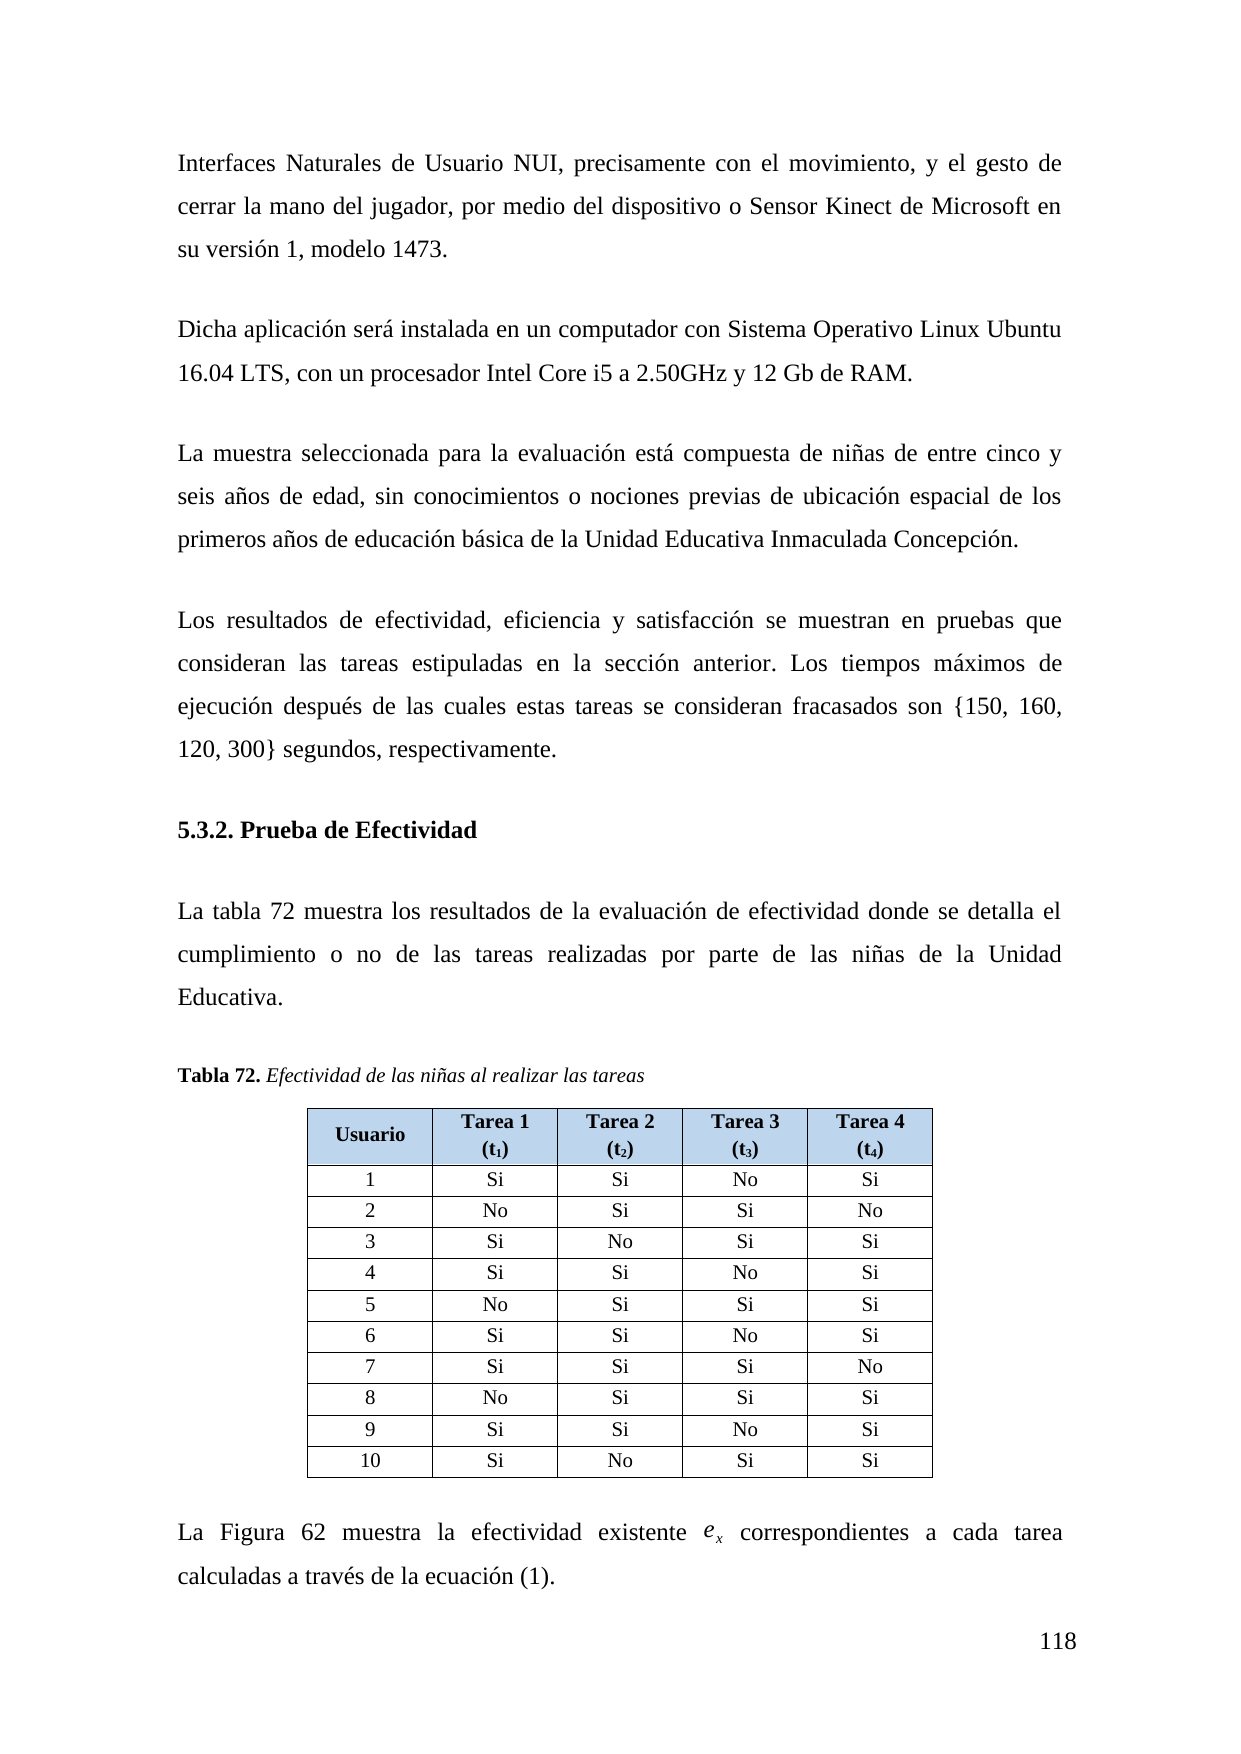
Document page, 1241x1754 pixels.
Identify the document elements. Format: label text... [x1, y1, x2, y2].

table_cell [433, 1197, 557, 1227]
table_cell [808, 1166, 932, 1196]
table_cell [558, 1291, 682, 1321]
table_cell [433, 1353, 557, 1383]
text Dicha aplicación será instalada en un computador con Sistema Operativo Linux Ubuntu 16.04 LTS, con un procesador Intel Core i5 a 2.50GHz y 12 Gb de RAM. [177, 314, 1063, 386]
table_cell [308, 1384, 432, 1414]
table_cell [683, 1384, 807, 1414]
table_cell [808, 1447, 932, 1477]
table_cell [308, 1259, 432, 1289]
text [177, 148, 1063, 263]
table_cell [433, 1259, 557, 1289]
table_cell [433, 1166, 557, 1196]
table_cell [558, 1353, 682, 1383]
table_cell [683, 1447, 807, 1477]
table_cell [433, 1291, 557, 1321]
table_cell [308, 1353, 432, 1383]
text Tabla 72. Efectividad de las niñas al realizar las tareas [177, 1063, 1063, 1087]
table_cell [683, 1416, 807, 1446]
text La Figura 62 muestra la efectividad existente correspondientes a cada tarea calculadas a través de la ecuación (1). [177, 1516, 1063, 1590]
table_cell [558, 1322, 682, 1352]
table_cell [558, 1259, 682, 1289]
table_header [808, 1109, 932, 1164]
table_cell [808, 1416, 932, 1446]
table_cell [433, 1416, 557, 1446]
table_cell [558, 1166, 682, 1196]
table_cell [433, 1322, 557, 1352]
text Los resultados de efectividad, eficiencia y satisfacción se muestran en pruebas que consideran las tareas estipuladas en la sección anterior. Los tiempos máximos de ejecución después de las cuales estas tareas se consideran fracasados son {150, 160, 120, 300} segundos, respectivamente. [177, 605, 1063, 763]
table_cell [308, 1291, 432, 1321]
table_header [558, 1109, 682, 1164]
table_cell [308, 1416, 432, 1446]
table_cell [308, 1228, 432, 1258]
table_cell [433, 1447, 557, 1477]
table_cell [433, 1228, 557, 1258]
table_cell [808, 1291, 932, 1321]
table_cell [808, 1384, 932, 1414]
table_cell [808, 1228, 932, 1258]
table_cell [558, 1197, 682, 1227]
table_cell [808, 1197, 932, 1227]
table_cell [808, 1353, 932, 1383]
text La tabla 72 muestra los resultados de la evaluación de efectividad donde se detalla el cumplimiento o no de las tareas realizadas por parte de las niñas de la Unidad Educativa. [177, 896, 1063, 1011]
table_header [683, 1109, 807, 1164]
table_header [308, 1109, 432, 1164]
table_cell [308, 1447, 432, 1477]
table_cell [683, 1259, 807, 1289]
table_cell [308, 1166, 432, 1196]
text La muestra seleccionada para la evaluación está compuesta de niñas de entre cinco y seis años de edad, sin conocimientos o nociones previas de ubicación espacial de los primeros años de educación básica de la Unidad Educativa Inmaculada Concepción. [177, 438, 1063, 553]
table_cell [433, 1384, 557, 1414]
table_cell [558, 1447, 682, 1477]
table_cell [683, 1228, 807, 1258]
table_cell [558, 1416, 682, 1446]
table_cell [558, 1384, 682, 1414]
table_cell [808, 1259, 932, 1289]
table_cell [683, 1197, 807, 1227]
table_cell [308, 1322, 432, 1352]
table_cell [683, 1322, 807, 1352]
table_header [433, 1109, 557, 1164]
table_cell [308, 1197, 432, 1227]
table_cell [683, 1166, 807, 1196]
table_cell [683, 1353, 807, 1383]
subtitle 5.3.2. Prueba de Efectividad [177, 815, 1063, 844]
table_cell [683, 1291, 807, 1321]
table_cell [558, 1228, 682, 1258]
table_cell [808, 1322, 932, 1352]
